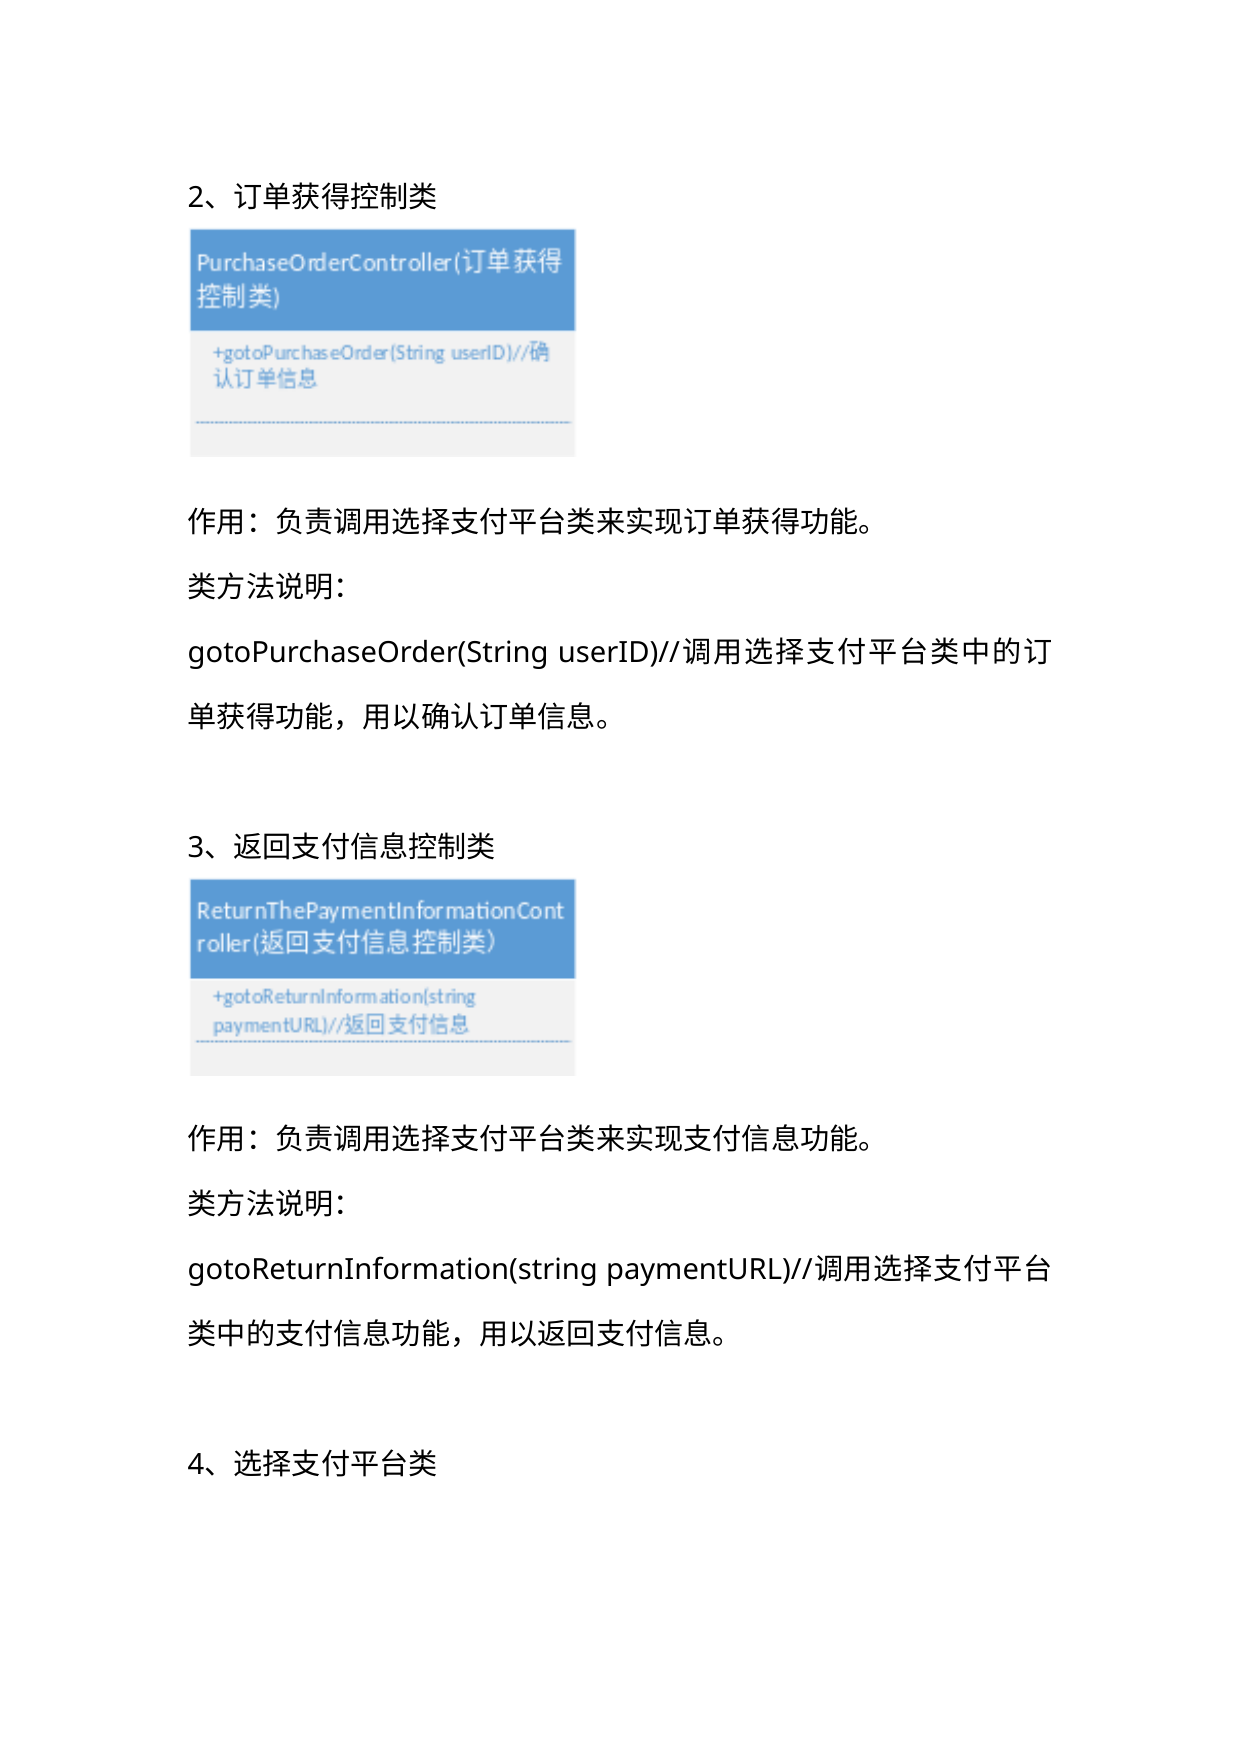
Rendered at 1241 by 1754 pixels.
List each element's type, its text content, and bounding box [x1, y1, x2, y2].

text gotoPurchaseOrder(String userID)//调用选择支付平台类中的订单获得功能，用以确认订单信息。 [187, 617, 1053, 747]
text 3、返回支付信息控制类 [187, 812, 1053, 877]
text 作用：负责调用选择支付平台类来实现订单获得功能。 [187, 487, 1053, 552]
text 4、选择支付平台类 [187, 1429, 1053, 1494]
text 类方法说明： [187, 1169, 1053, 1234]
text gotoReturnInformation(string paymentURL)//调用选择支付平台类中的支付信息功能，用以返回支付信息。 [187, 1234, 1053, 1364]
text 作用：负责调用选择支付平台类来实现支付信息功能。 [187, 1104, 1053, 1169]
text 2、订单获得控制类 [187, 162, 1053, 227]
text 类方法说明： [187, 552, 1053, 617]
